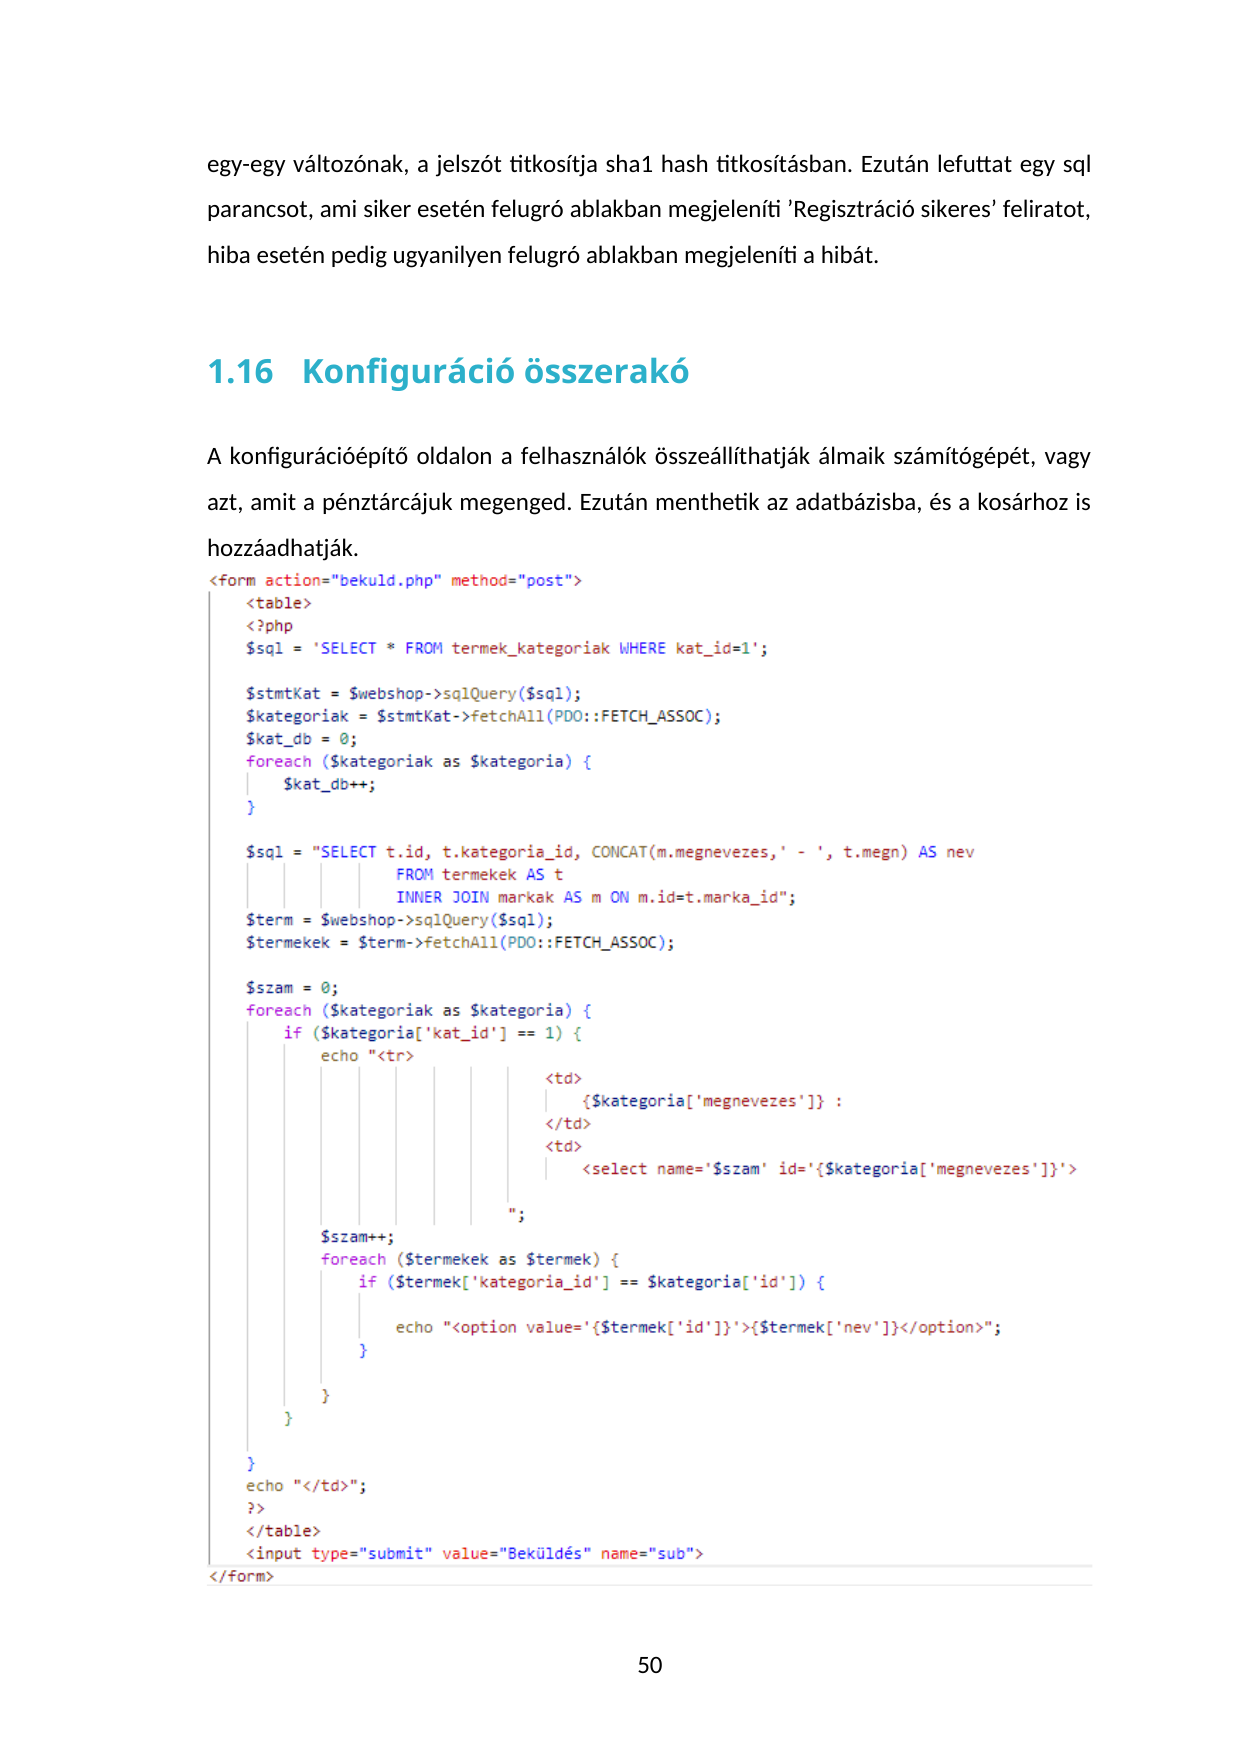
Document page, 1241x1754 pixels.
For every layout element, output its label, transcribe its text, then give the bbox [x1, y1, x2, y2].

text A konfigurációépítő oldalon a felhasználók összeállíthatják álmaik számítógépét, vagy azt, amit a pénztárcájuk megenged. Ezután menthetik az adatbázisba, és a kosárhoz is hozzáadhatják. [207, 441, 1092, 562]
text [207, 148, 1092, 270]
subtitle Konfiguráció összerakó [207, 347, 1092, 393]
picture [206, 570, 1093, 1586]
